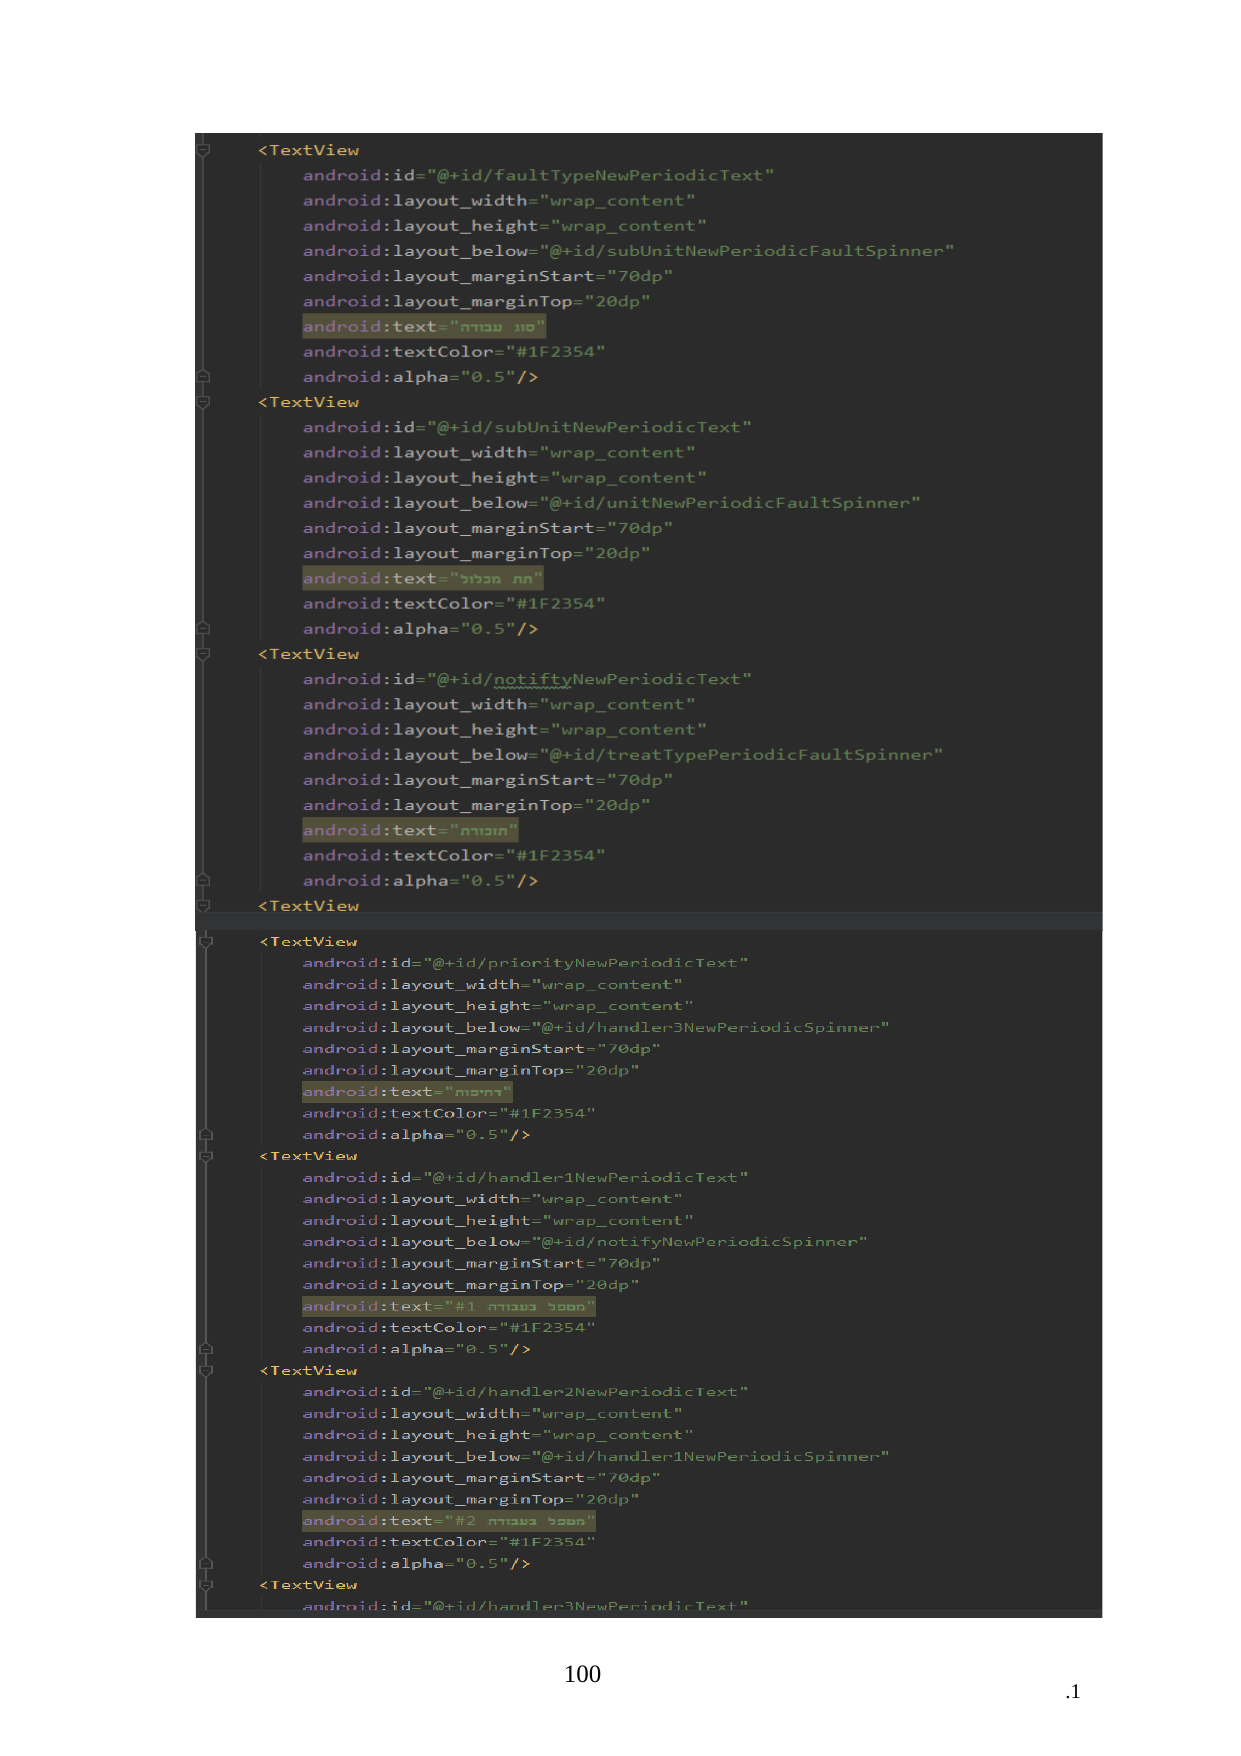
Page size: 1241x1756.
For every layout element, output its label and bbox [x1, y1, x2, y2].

picture [195, 133, 1103, 1618]
